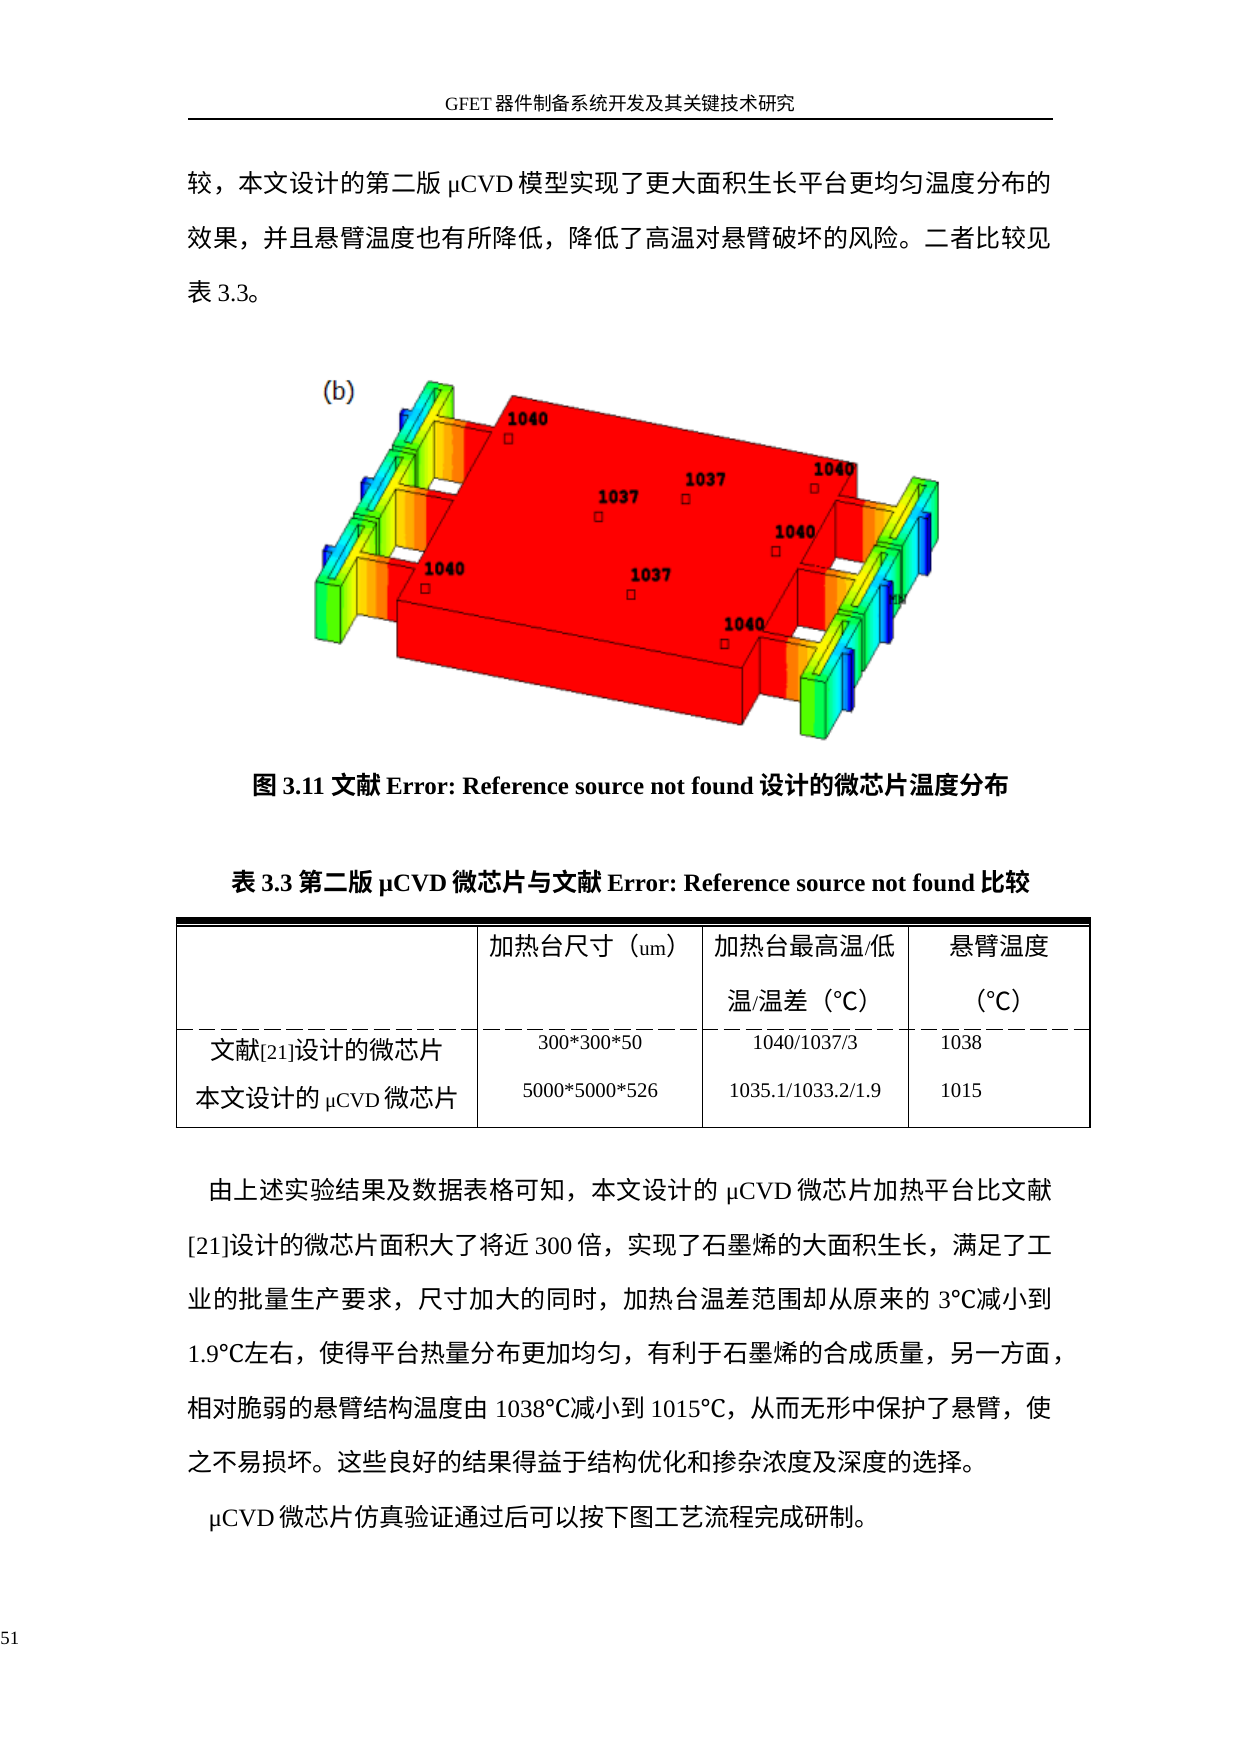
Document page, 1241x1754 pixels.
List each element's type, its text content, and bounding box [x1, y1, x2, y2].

table_cell 文献[21]设计的微芯片 [177, 1029, 477, 1078]
text 由上述实验结果及数据表格可知，本文设计的μCVD微芯片加热平台比文献[21]设计的微芯片面积大了将近300倍，实现了石墨烯的大面积生长，满足了工业的批量生产要求，尺寸加大的同时，加热台温差范围却从原来的3℃减小到1.9℃左右，使得平台热量分布更加均匀，有利于石墨烯的合成质量，另一方面，相对脆弱的悬臂结构温度由1038℃减小到1015℃，从而无形中保护了悬臂，使之不易损坏。这些良好的结果得益于结构优化和掺杂浓度及深度的选择。 [187, 1171, 1053, 1479]
table_header 加热台最高温/低温/温差（℃） [703, 927, 908, 1029]
table_cell 1038 [909, 1029, 1089, 1078]
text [187, 164, 1053, 309]
table_cell 1040/1037/3 [703, 1029, 908, 1078]
picture [310, 370, 951, 751]
table_cell 1035.1/1033.2/1.9 [703, 1079, 908, 1127]
table_header [177, 927, 477, 1029]
table_header 悬臂温度（℃） [909, 927, 1089, 1029]
table_cell 1015 [909, 1079, 1089, 1127]
table_cell 5000*5000*526 [478, 1079, 702, 1127]
text μCVD微芯片仿真验证通过后可以按下图工艺流程完成研制。 [187, 1497, 1053, 1533]
table_cell 本文设计的μCVD微芯片 [177, 1079, 477, 1127]
table_cell 300*300*50 [478, 1029, 702, 1078]
table_header 加热台尺寸（um） [478, 927, 702, 1029]
